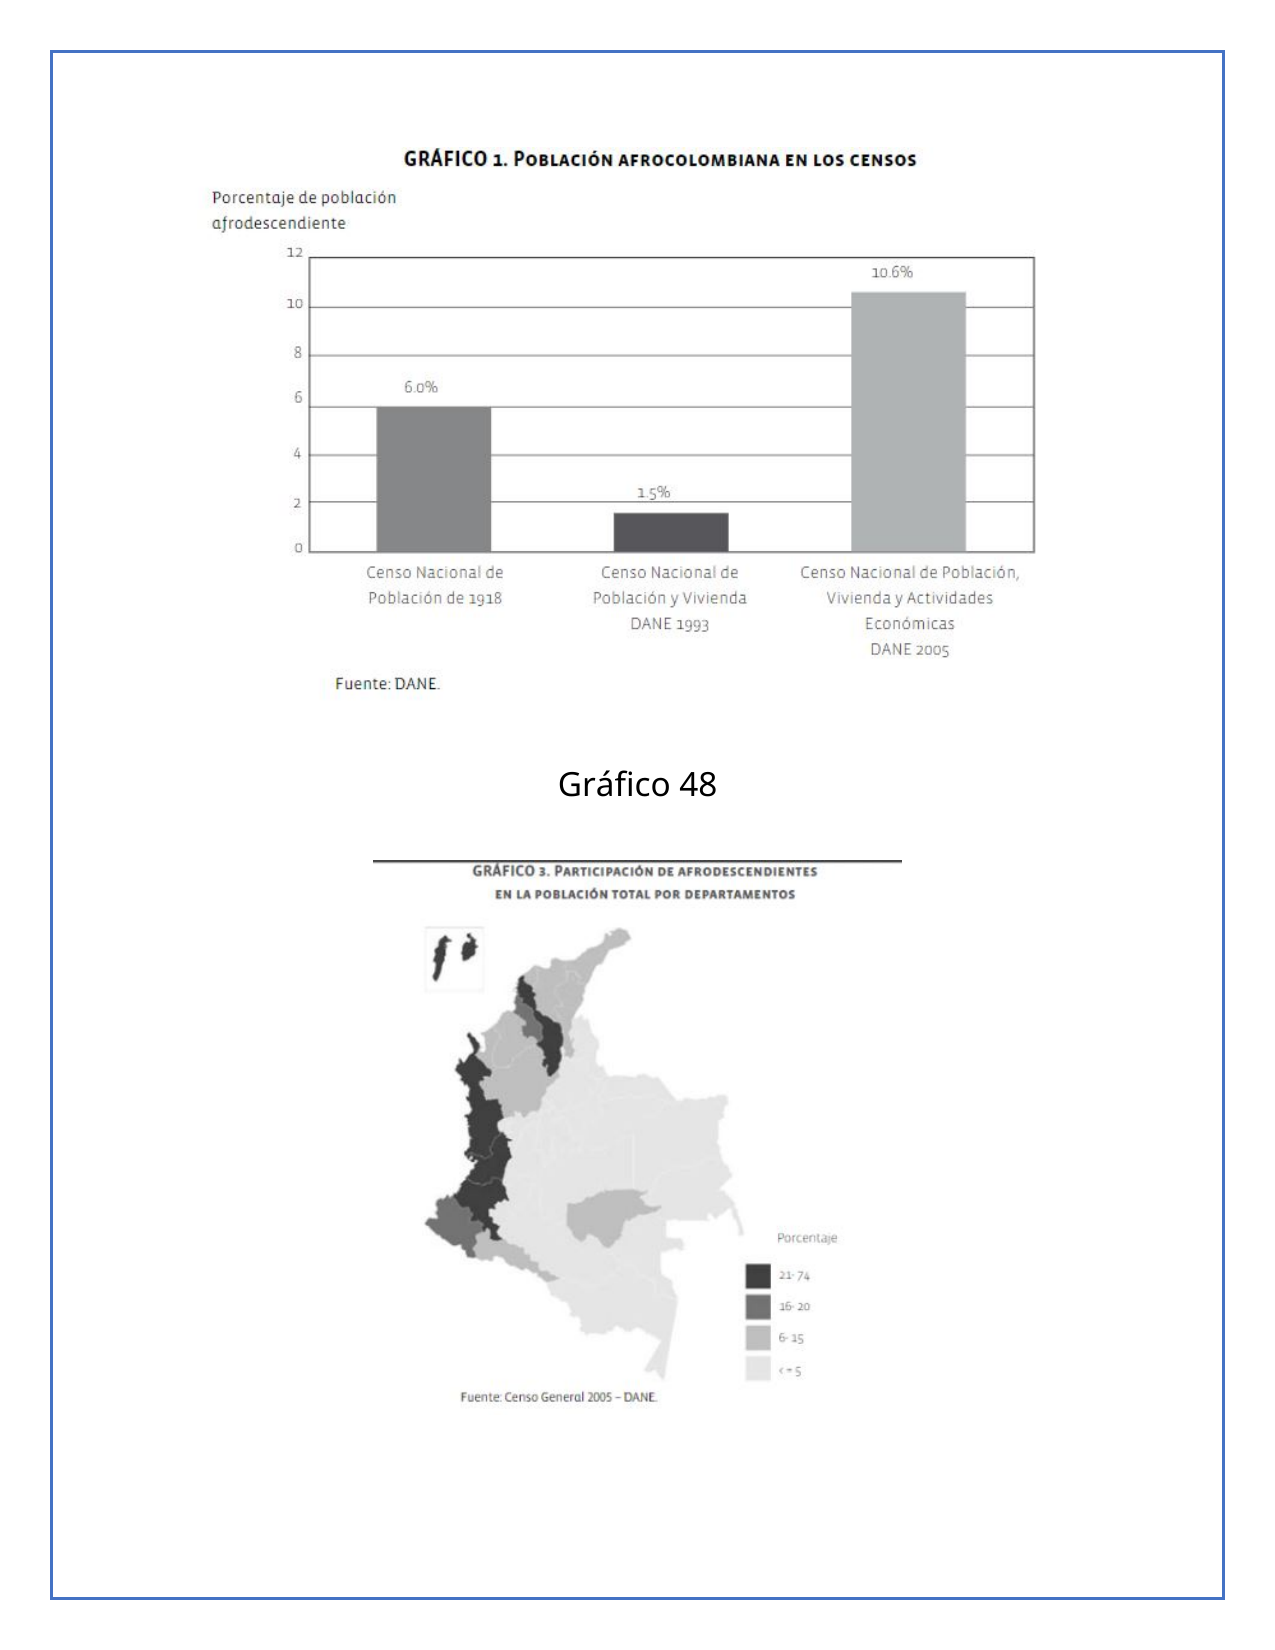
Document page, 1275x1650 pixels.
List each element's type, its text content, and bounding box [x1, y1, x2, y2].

subtitle Gráfico 48 [177, 761, 1098, 806]
picture [373, 860, 902, 1415]
picture [177, 147, 1098, 738]
